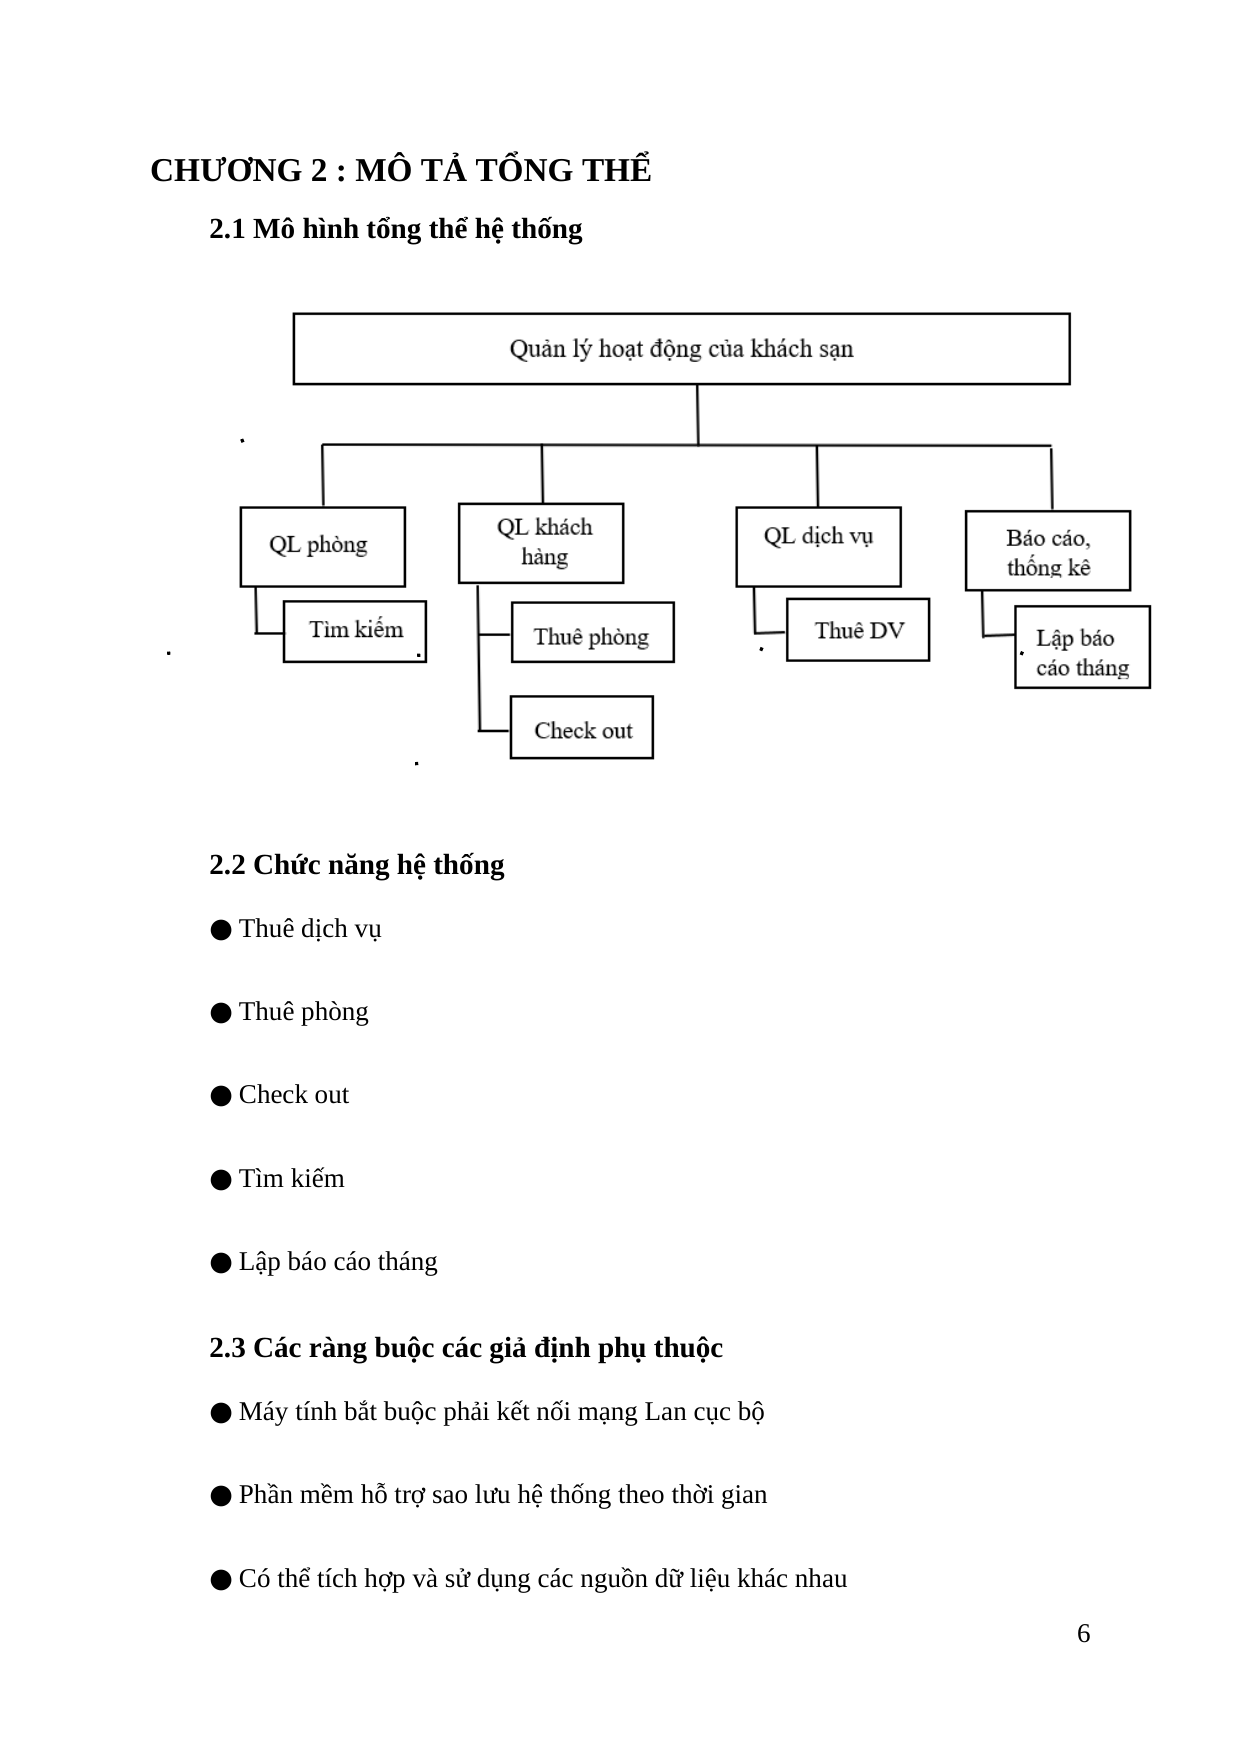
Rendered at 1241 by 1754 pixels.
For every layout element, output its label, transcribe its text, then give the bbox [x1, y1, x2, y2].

list Thuê phòng [209, 981, 1090, 1036]
picture [183, 283, 1171, 778]
list Check out [209, 1064, 1090, 1119]
list Có thể tích hợp và sử dụng các nguồn dữ liệu khác nhau [209, 1547, 1090, 1602]
list Lập báo cáo tháng [209, 1230, 1090, 1286]
list Máy tính bắt buộc phải kết nối mạng Lan cục bộ [209, 1381, 1090, 1436]
subtitle CHƯƠNG 2 : MÔ TẢ TỔNG THỂ [150, 150, 1090, 188]
list Thuê dịch vụ [209, 897, 1090, 953]
subtitle 2.2 Chức năng hệ thống [150, 847, 1090, 881]
list Tìm kiếm [209, 1147, 1090, 1203]
subtitle 2.1 Mô hình tổng thể hệ thống [150, 212, 1090, 245]
list Phần mềm hỗ trợ sao lưu hệ thống theo thời gian [209, 1464, 1090, 1519]
subtitle 2.3 Các ràng buộc các giả định phụ thuộc [150, 1330, 1090, 1364]
